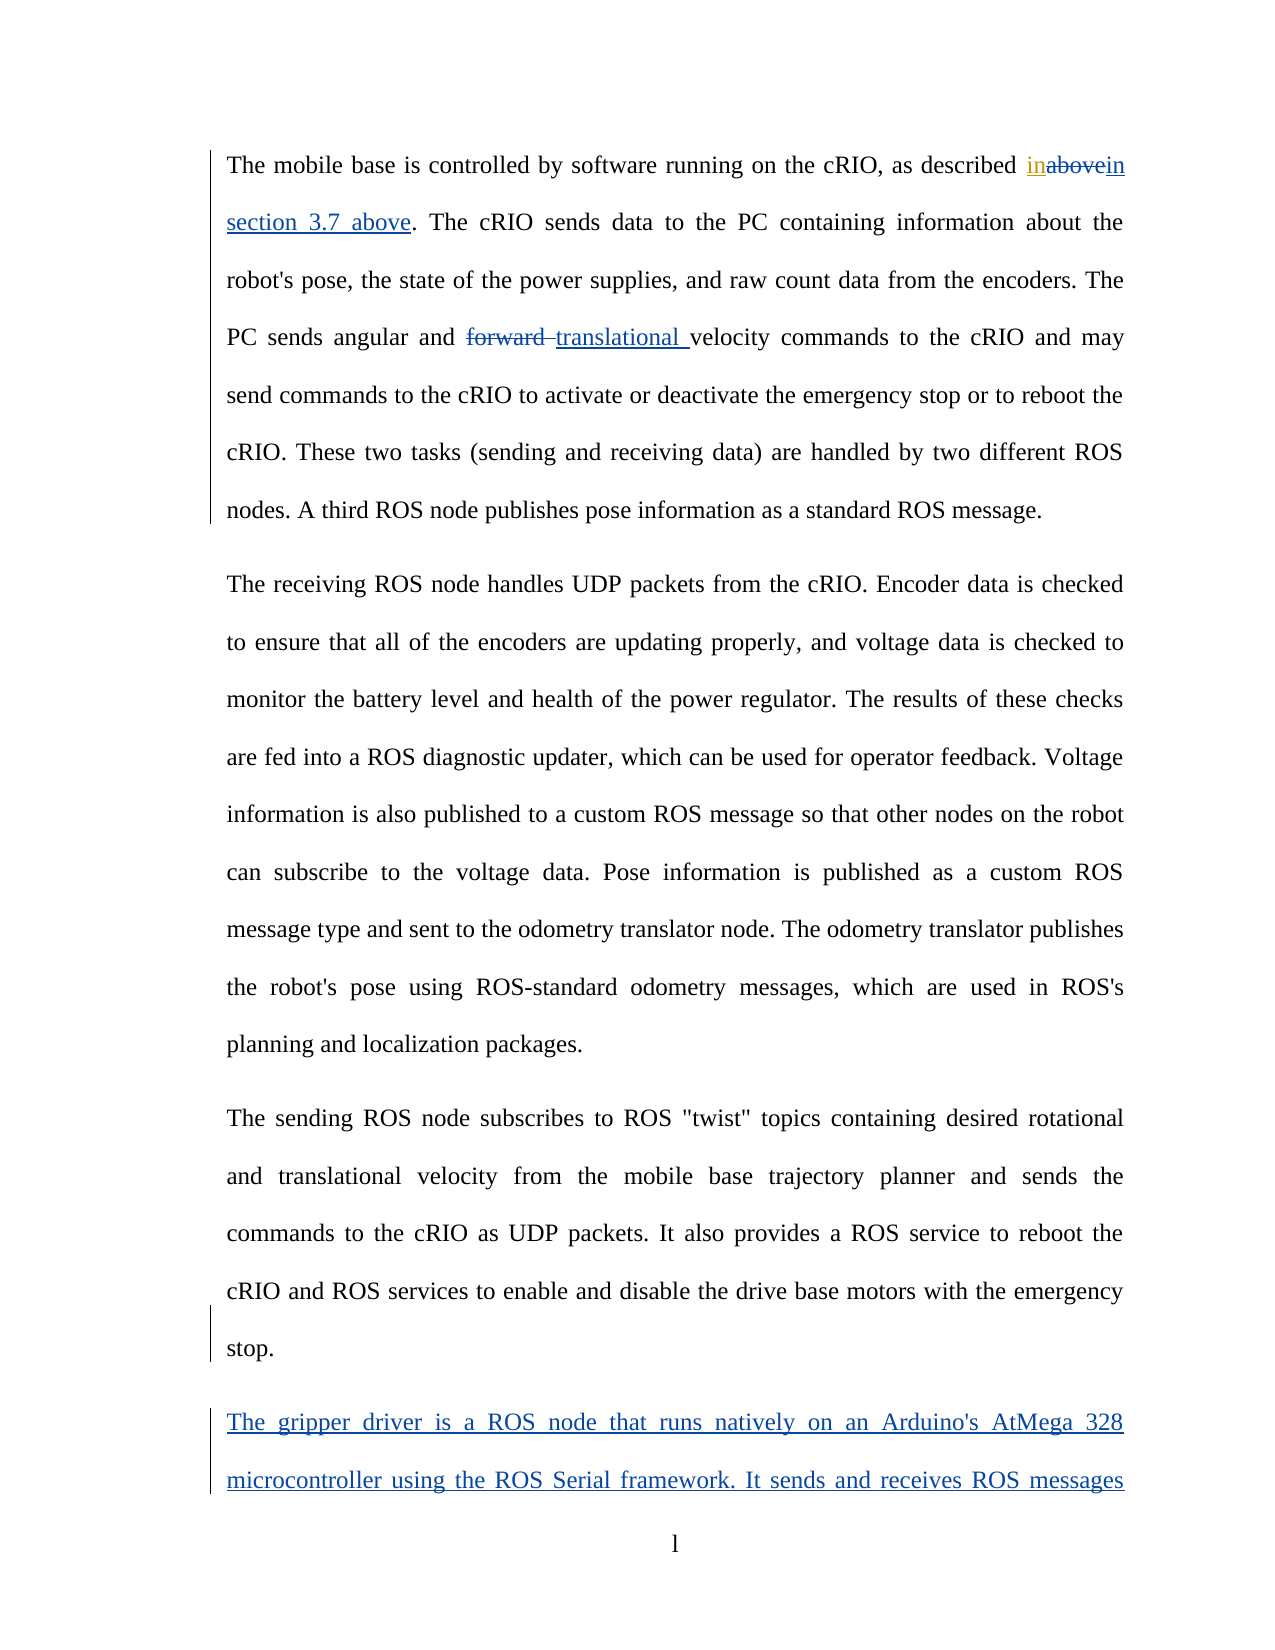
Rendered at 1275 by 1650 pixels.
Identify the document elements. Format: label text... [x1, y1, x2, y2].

text The sending ROS node subscribes to ROS "twist" topics containing desired rotational and translational velocity from the mobile base trajectory planner and sends the commands to the cRIO as UDP packets. It also provides a ROS service to reboot the cRIO and ROS services to enable and disable the drive base motors with the emergency stop. [226, 1103, 1125, 1362]
text The mobile base is controlled by software running on the cRIO, as described . The cRIO sends data to the PC containing information about the robot's pose, the state of the power supplies, and raw count data from the encoders. The PC sends angular and velocity commands to the cRIO and may send commands to the cRIO to activate or deactivate the emergency stop or to reboot the cRIO. These two tasks (sending and receiving data) are handled by two different ROS nodes. A third ROS node publishes pose information as a standard ROS message. [226, 150, 1125, 524]
text The receiving ROS node handles UDP packets from the cRIO. Encoder data is checked to ensure that all of the encoders are updating properly, and voltage data is checked to monitor the battery level and health of the power regulator. The results of these checks are fed into a ROS diagnostic updater, which can be used for operator feedback. Voltage information is also published to a custom ROS message so that other nodes on the robot can subscribe to the voltage data. Pose information is published as a custom ROS message type and sent to the odometry translator node. The odometry translator publishes the robot's pose using ROS-standard odometry messages, which are used in ROS's planning and localization packages. [226, 569, 1125, 1058]
